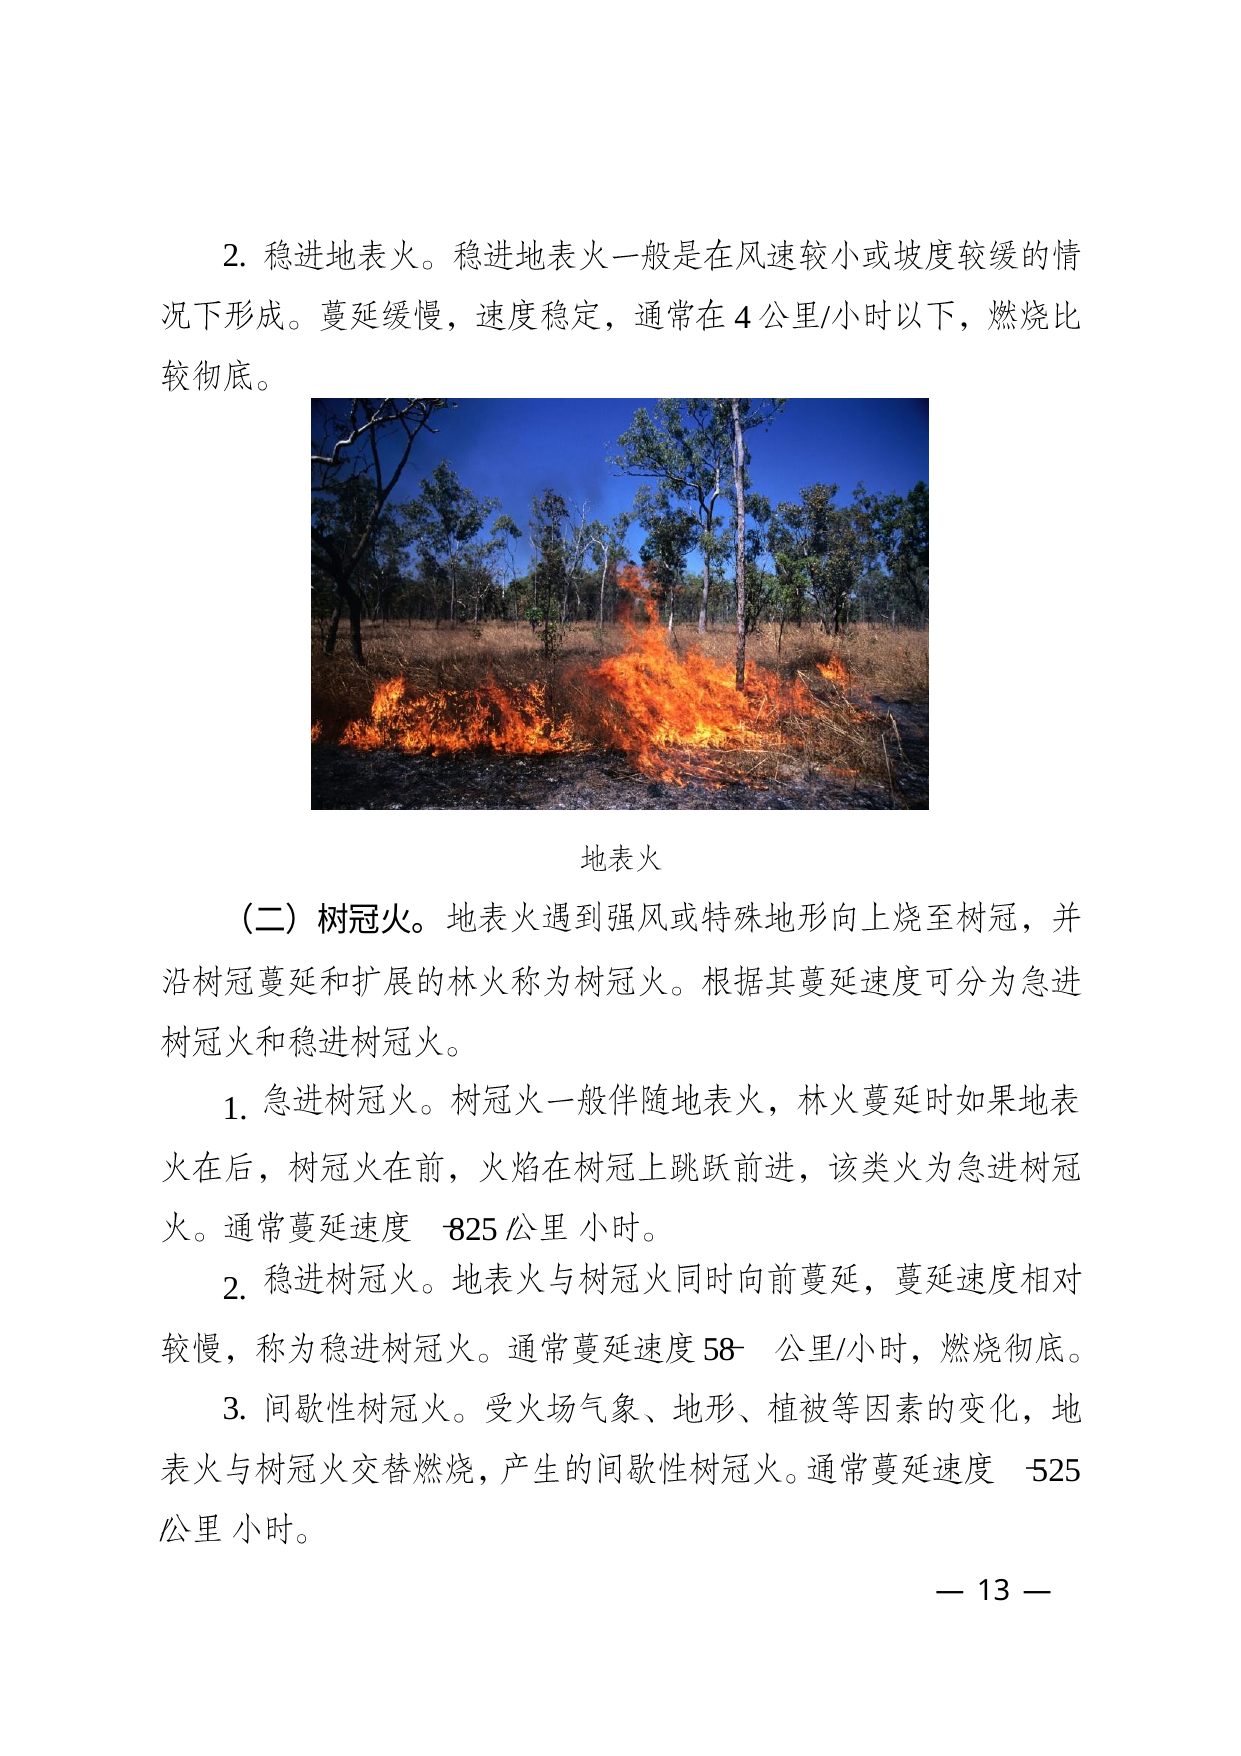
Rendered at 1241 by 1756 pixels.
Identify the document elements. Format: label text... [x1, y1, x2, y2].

picture [159, 963, 1113, 1001]
picture [159, 1149, 1113, 1187]
picture [311, 398, 929, 810]
picture [579, 842, 689, 876]
text 2. [222, 235, 1126, 274]
picture [159, 1209, 499, 1247]
picture [261, 1390, 1113, 1428]
picture [505, 1209, 704, 1228]
picture [453, 1219, 460, 1228]
picture [159, 1023, 507, 1062]
picture [159, 357, 317, 396]
picture [159, 1510, 357, 1549]
picture [159, 1450, 1082, 1489]
picture [159, 297, 1113, 335]
picture [159, 1330, 1110, 1368]
text 2. [222, 1228, 1126, 1306]
picture [445, 899, 1113, 937]
picture [260, 1082, 1111, 1120]
